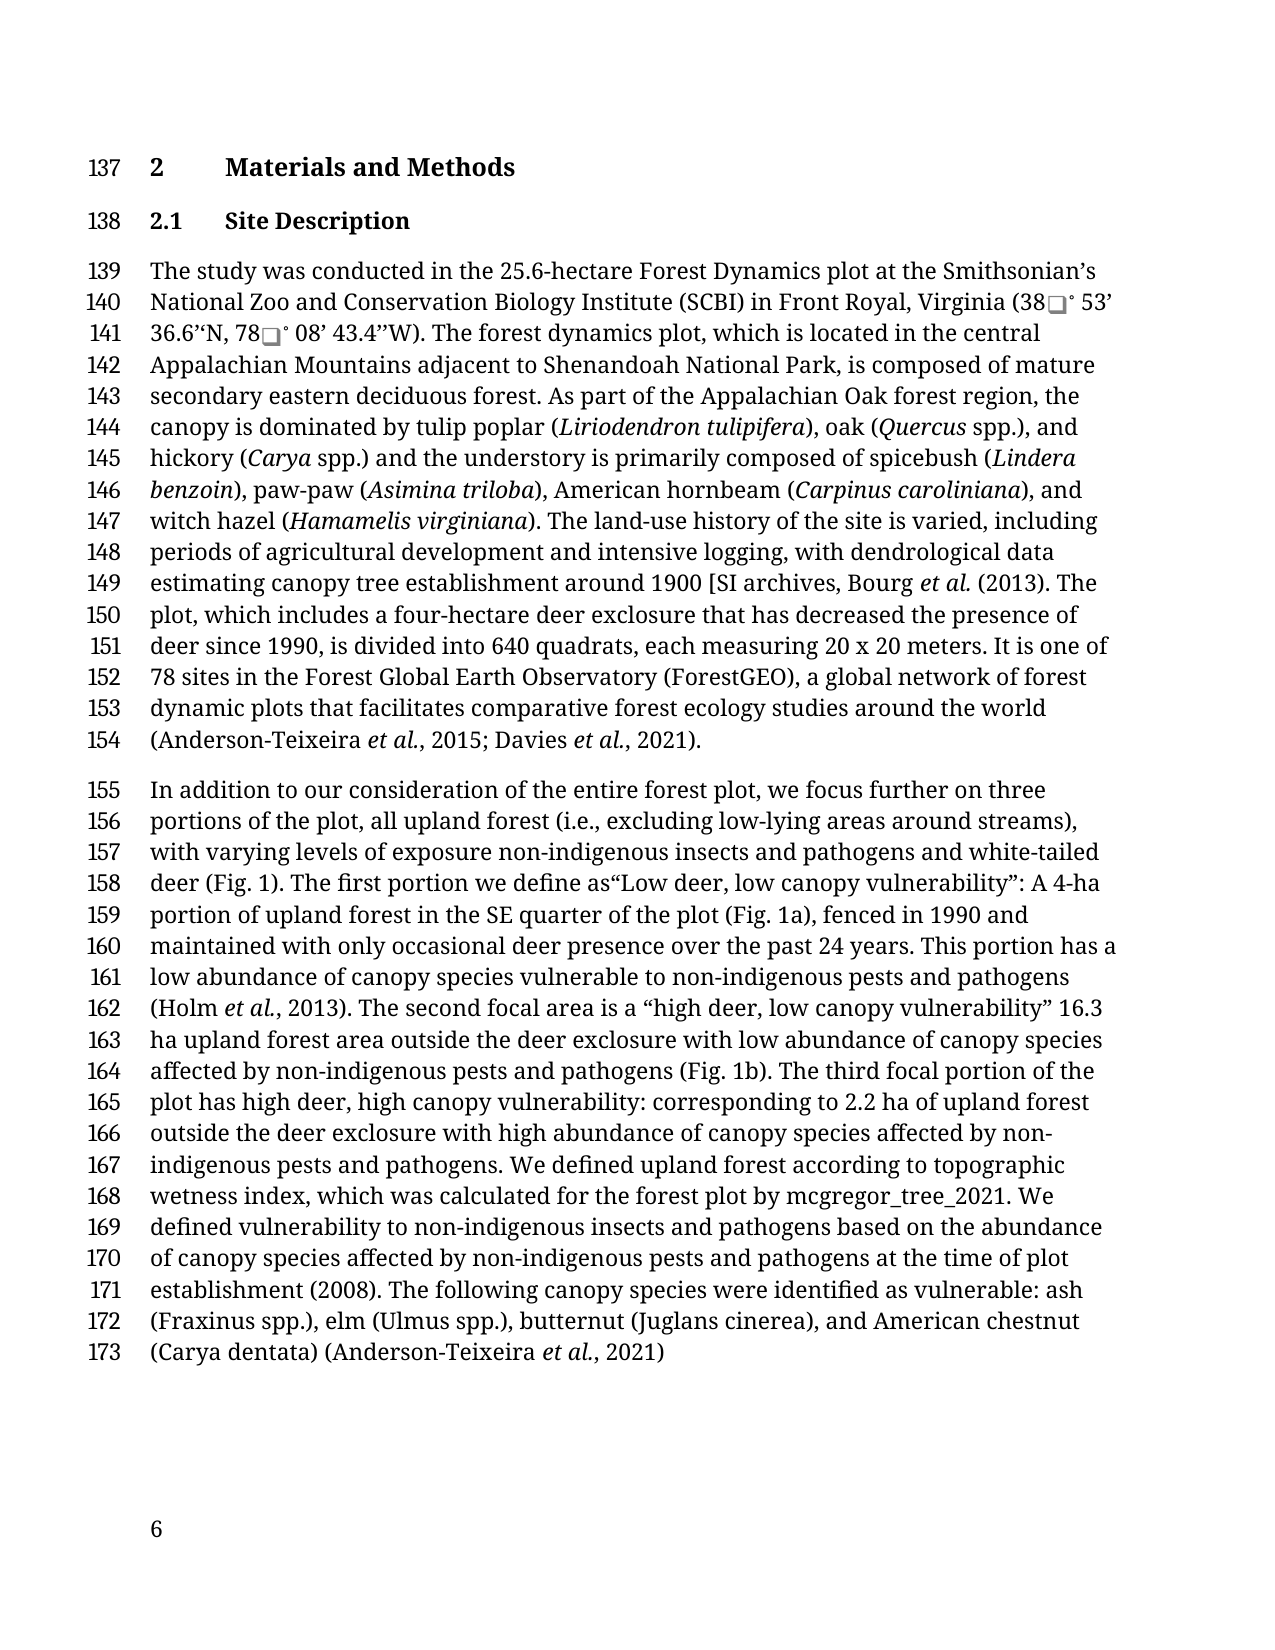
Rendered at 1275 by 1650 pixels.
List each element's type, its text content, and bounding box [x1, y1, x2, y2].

subtitle 2.1 Site Description [150, 205, 1125, 236]
subtitle 2 Materials and Methods [150, 150, 1125, 184]
text In addition to our consideration of the entire forest plot, we focus further on three portions of the plot, all upland forest (i.e., excluding low-lying areas around streams), with varying levels of exposure non-indigenous insects and pathogens and white-tailed deer (Fig. 1). The first portion we define as“Low deer, low canopy vulnerability”: A 4-ha portion of upland forest in the SE quarter of the plot (Fig. 1a), fenced in 1990 and maintained with only occasional deer presence over the past 24 years. This portion has a low abundance of canopy species vulnerable to non-indigenous pests and pathogens (Holm et al., 2013). The second focal area is a “high deer, low canopy vulnerability” 16.3 ha upland forest area outside the deer exclosure with low abundance of canopy species affected by non-indigenous pests and pathogens (Fig. 1b). The third focal portion of the plot has high deer, high canopy vulnerability: corresponding to 2.2 ha of upland forest outside the deer exclosure with high abundance of canopy species affected by non-indigenous pests and pathogens. We defined upland forest according to topographic wetness index, which was calculated for the forest plot by mcgregor_tree_2021. We defined vulnerability to non-indigenous insects and pathogens based on the abundance of canopy species affected by non-indigenous pests and pathogens at the time of plot establishment (2008). The following canopy species were identified as vulnerable: ash (Fraxinus spp.), elm (Ulmus spp.), butternut (Juglans cinerea), and American chestnut (Carya dentata) (Anderson-Teixeira et al., 2021) [150, 774, 1125, 1367]
text The study was conducted in the 25.6-hectare Forest Dynamics plot at the Smithsonian’s National Zoo and Conservation Biology Institute (SCBI) in Front Royal, Virginia (38 53’ 36.6’‘N, 78 08’ 43.4’’W). The forest dynamics plot, which is located in the central Appalachian Mountains adjacent to Shenandoah National Park, is composed of mature secondary eastern deciduous forest. As part of the Appalachian Oak forest region, the canopy is dominated by tulip poplar (Liriodendron tulipifera), oak (Quercus spp.), and hickory (Carya spp.) and the understory is primarily composed of spicebush (Lindera benzoin), paw-paw (Asimina triloba), American hornbeam (Carpinus caroliniana), and witch hazel (Hamamelis virginiana). The land-use history of the site is varied, including periods of agricultural development and intensive logging, with dendrological data estimating canopy tree establishment around 1900 [SI archives, Bourg et al. (2013). The plot, which includes a four-hectare deer exclosure that has decreased the presence of deer since 1990, is divided into 640 quadrats, each measuring 20 x 20 meters. It is one of 78 sites in the Forest Global Earth Observatory (ForestGEO), a global network of forest dynamic plots that facilitates comparative forest ecology studies around the world (Anderson-Teixeira et al., 2015; Davies et al., 2021). [150, 255, 1125, 755]
